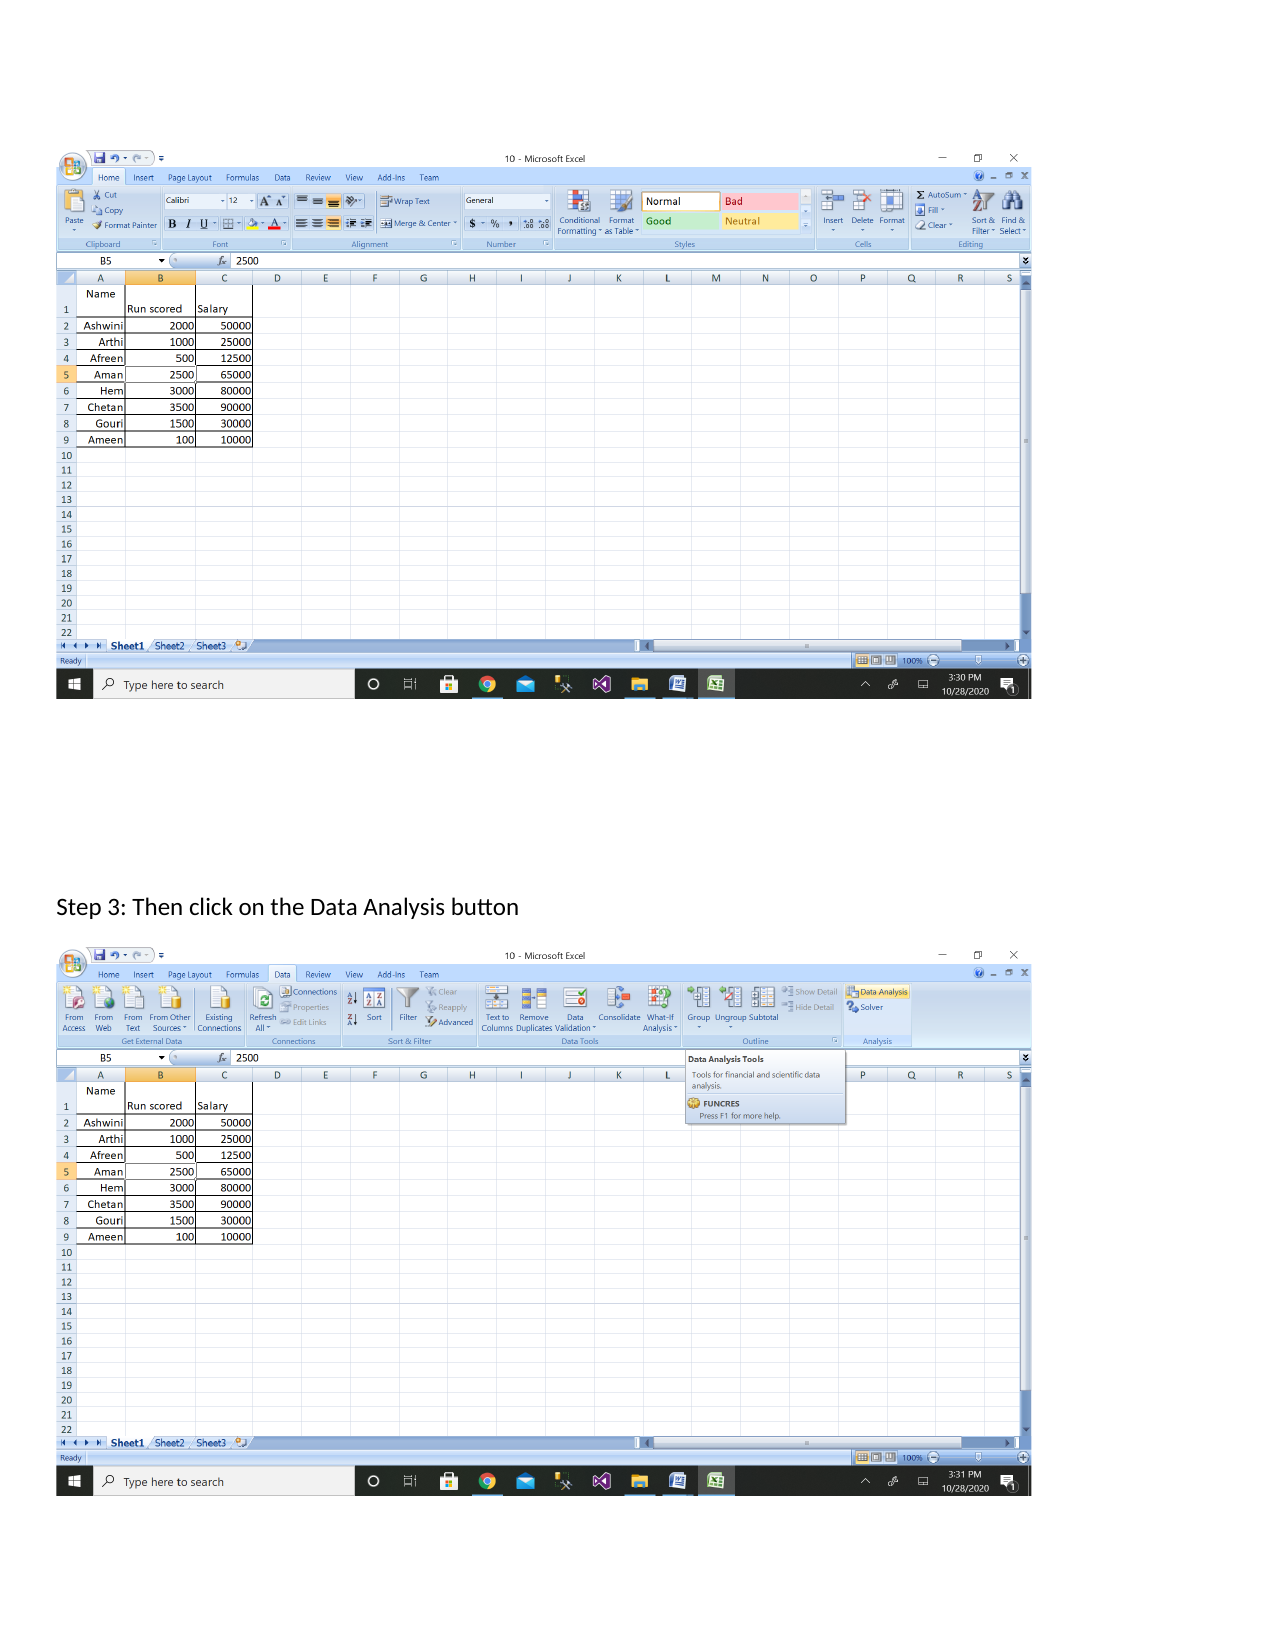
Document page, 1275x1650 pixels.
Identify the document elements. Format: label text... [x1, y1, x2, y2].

picture [56, 947, 1032, 1496]
text Step 3: Then click on the Data Analysis button [56, 891, 1219, 922]
picture [56, 150, 1032, 699]
